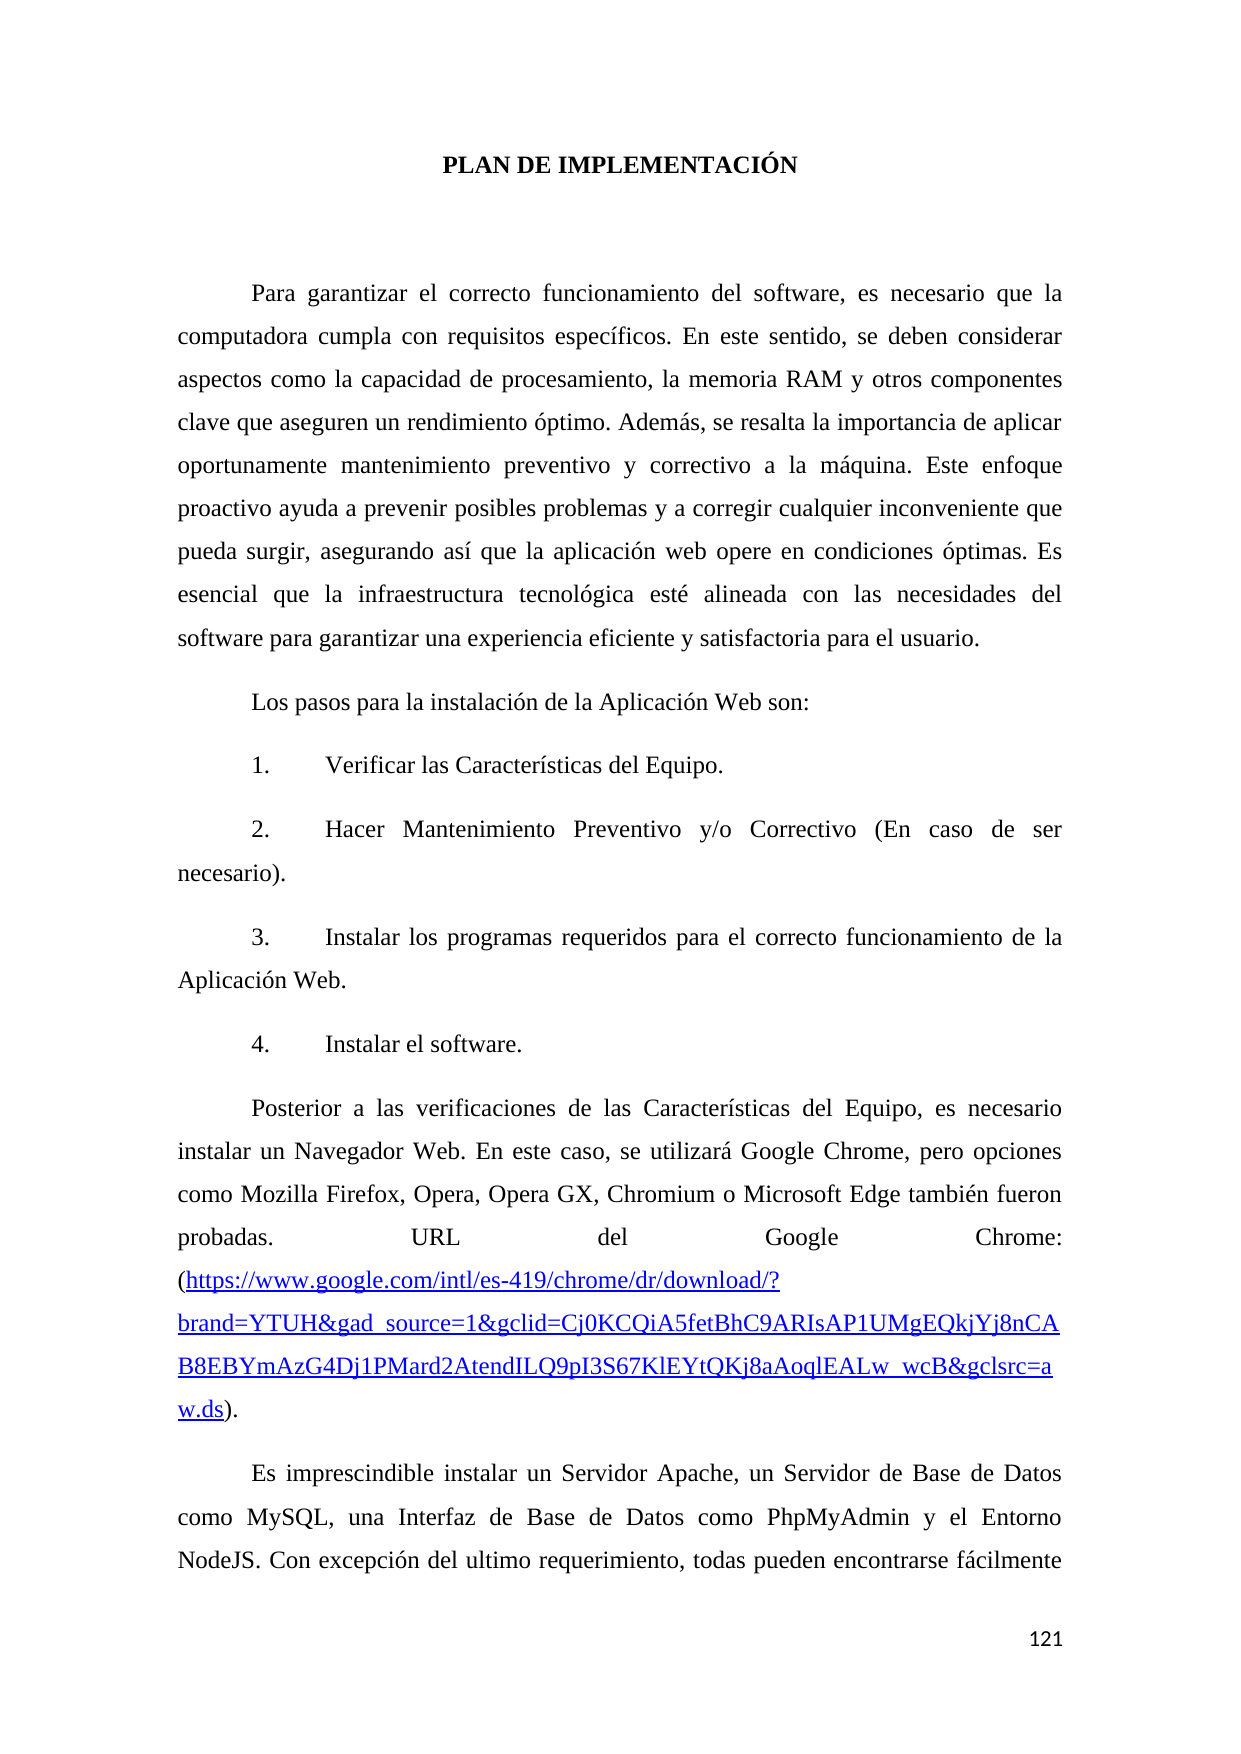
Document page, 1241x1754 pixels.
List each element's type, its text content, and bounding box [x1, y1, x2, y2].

text Para garantizar el correcto funcionamiento del software, es necesario que la computadora cumpla con requisitos específicos. En este sentido, se deben considerar aspectos como la capacidad de procesamiento, la memoria RAM y otros componentes clave que aseguren un rendimiento óptimo. Además, se resalta la importancia de aplicar oportunamente mantenimiento preventivo y correctivo a la máquina. Este enfoque proactivo ayuda a prevenir posibles problemas y a corregir cualquier inconveniente que pueda surgir, asegurando así que la aplicación web opere en condiciones óptimas. Es esencial que la infraestructura tecnológica esté alineada con las necesidades del software para garantizar una experiencia eficiente y satisfactoria para el usuario. [177, 278, 1063, 651]
text 2. Hacer Mantenimiento Preventivo y/o Correctivo (En caso de ser necesario). [177, 814, 1063, 886]
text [177, 1458, 1063, 1573]
text 1. Verificar las Características del Equipo. [177, 751, 1063, 779]
text 4. Instalar el software. [177, 1029, 1063, 1057]
text Los pasos para la instalación de la Aplicación Web son: [177, 687, 1063, 715]
text 3. Instalar los programas requeridos para el correcto funcionamiento de la Aplicación Web. [177, 922, 1063, 993]
text Posterior a las verificaciones de las Características del Equipo, es necesario instalar un Navegador Web. En este caso, se utilizará Google Chrome, pero opciones como Mozilla Firefox, Opera, Opera GX, Chromium o Microsoft Edge también fueron probadas. URL del Google Chrome: (https://www.google.com/intl/es-419/chrome/dr/download/?brand=YTUH&gad_source=1&gclid=Cj0KCQiA5fetBhC9ARIsAP1UMgEQkjYj8nCAB8EBYmAzG4Dj1PMard2AtendILQ9pI3S67KlEYtQKj8aAoqlEALw_wcB&gclsrc=aw.ds). [177, 1093, 1063, 1423]
text PLAN DE IMPLEMENTACIÓN [177, 150, 1063, 178]
